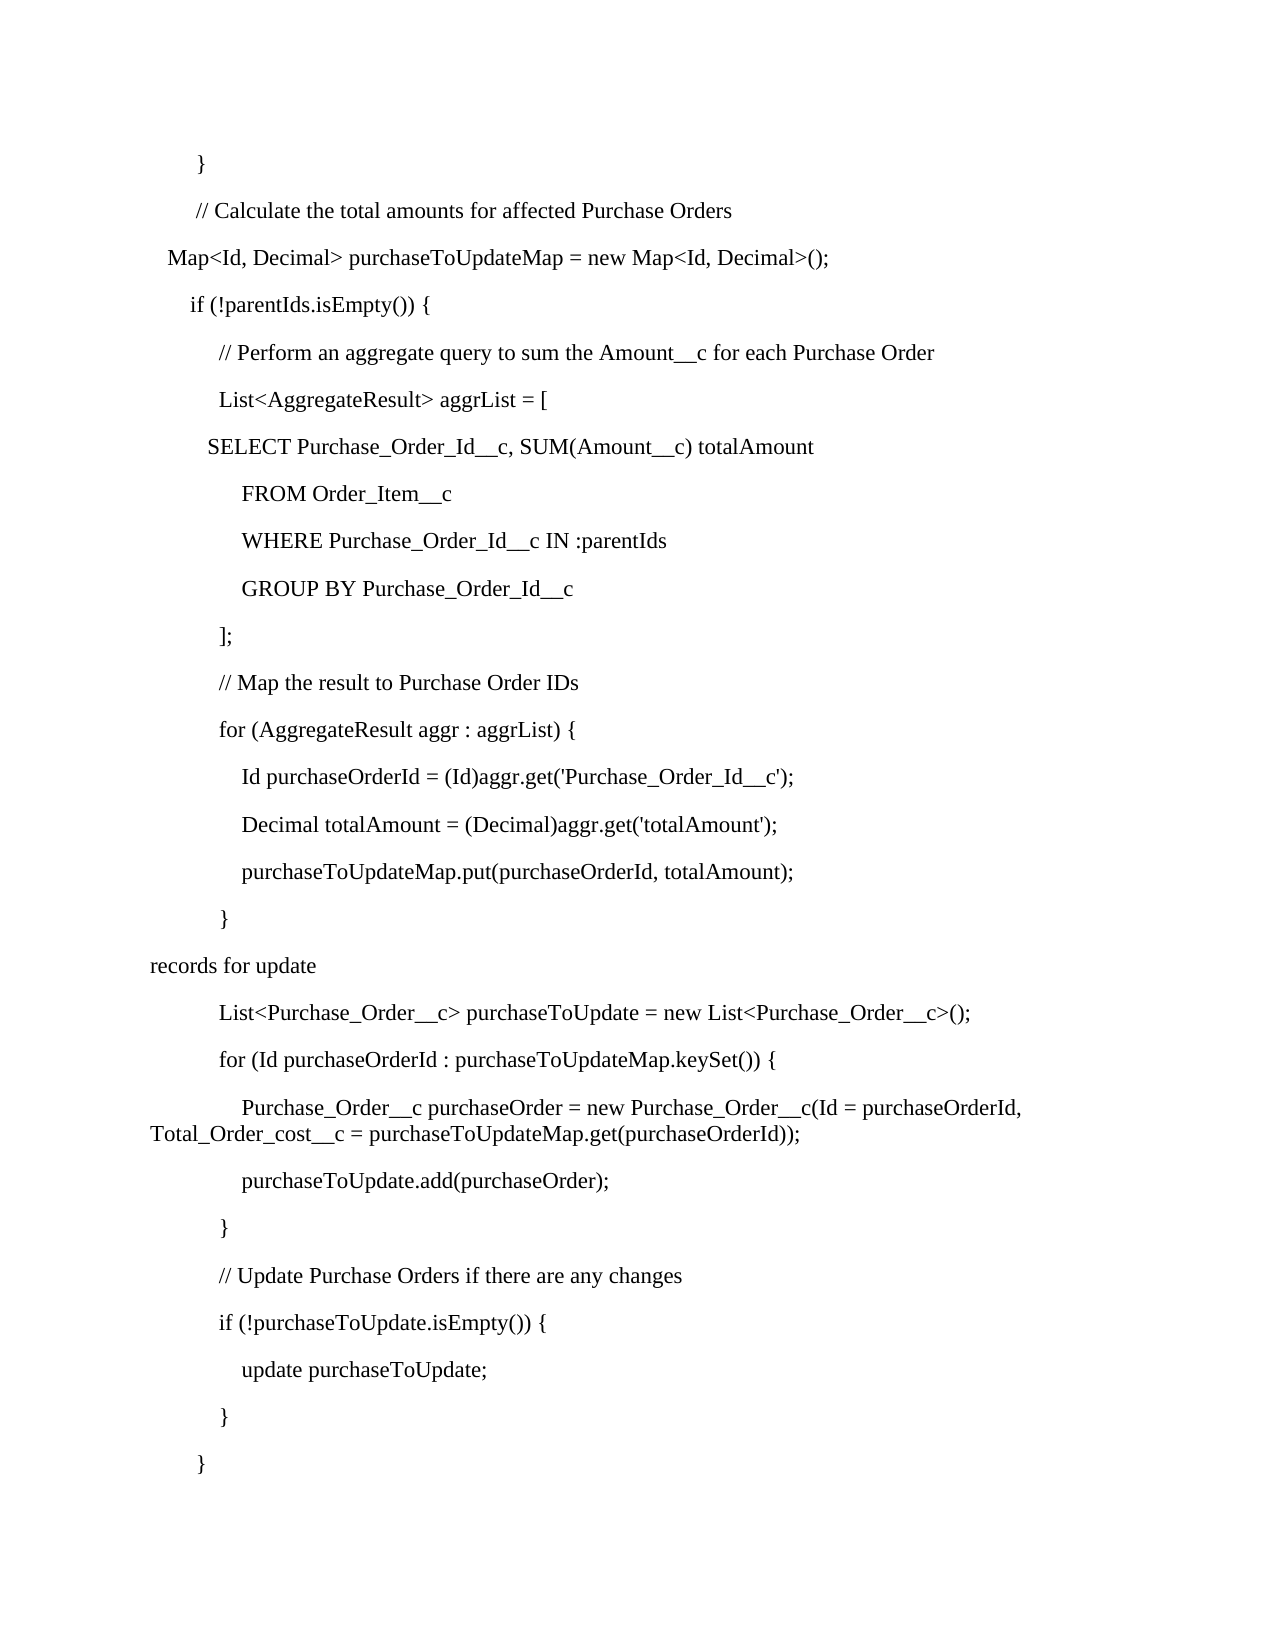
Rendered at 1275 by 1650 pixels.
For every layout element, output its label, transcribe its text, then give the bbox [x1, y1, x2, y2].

text // Update Purchase Orders if there are any changes [150, 1262, 1125, 1288]
text // Perform an aggregate query to sum the Amount__c for each Purchase Order [150, 339, 1125, 365]
text records for update [150, 952, 1125, 978]
text ]; [150, 622, 1125, 648]
text SELECT Purchase_Order_Id__c, SUM(Amount__c) totalAmount [150, 433, 1125, 459]
text } [150, 1403, 1125, 1429]
text update purchaseToUpdate; [150, 1356, 1125, 1382]
text } [150, 905, 1125, 931]
text // Calculate the total amounts for affected Purchase Orders [150, 197, 1125, 223]
text purchaseToUpdate.add(purchaseOrder); [150, 1167, 1125, 1194]
text } [150, 150, 1125, 176]
text Id purchaseOrderId = (Id)aggr.get('Purchase_Order_Id__c'); [150, 763, 1125, 790]
text Purchase_Order__c purchaseOrder = new Purchase_Order__c(Id = purchaseOrderId, Total_Order_cost__c = purchaseToUpdateMap.get(purchaseOrderId)); [150, 1094, 1125, 1146]
text // Map the result to Purchase Order IDs [150, 669, 1125, 695]
text if (!purchaseToUpdate.isEmpty()) { [150, 1309, 1125, 1335]
text } [150, 1214, 1125, 1241]
text Decimal totalAmount = (Decimal)aggr.get('totalAmount'); [150, 811, 1125, 837]
text Map<Id, Decimal> purchaseToUpdateMap = new Map<Id, Decimal>(); [150, 244, 1125, 271]
text List<Purchase_Order__c> purchaseToUpdate = new List<Purchase_Order__c>(); [150, 999, 1125, 1026]
text WHERE Purchase_Order_Id__c IN :parentIds [150, 527, 1125, 554]
text FROM Order_Item__c [150, 480, 1125, 507]
text } [150, 1450, 1125, 1477]
text if (!parentIds.isEmpty()) { [150, 292, 1125, 318]
text GROUP BY Purchase_Order_Id__c [150, 575, 1125, 601]
text purchaseToUpdateMap.put(purchaseOrderId, totalAmount); [150, 858, 1125, 884]
text for (Id purchaseOrderId : purchaseToUpdateMap.keySet()) { [150, 1047, 1125, 1073]
text for (AggregateResult aggr : aggrList) { [150, 716, 1125, 743]
text List<AggregateResult> aggrList = [ [150, 386, 1125, 412]
